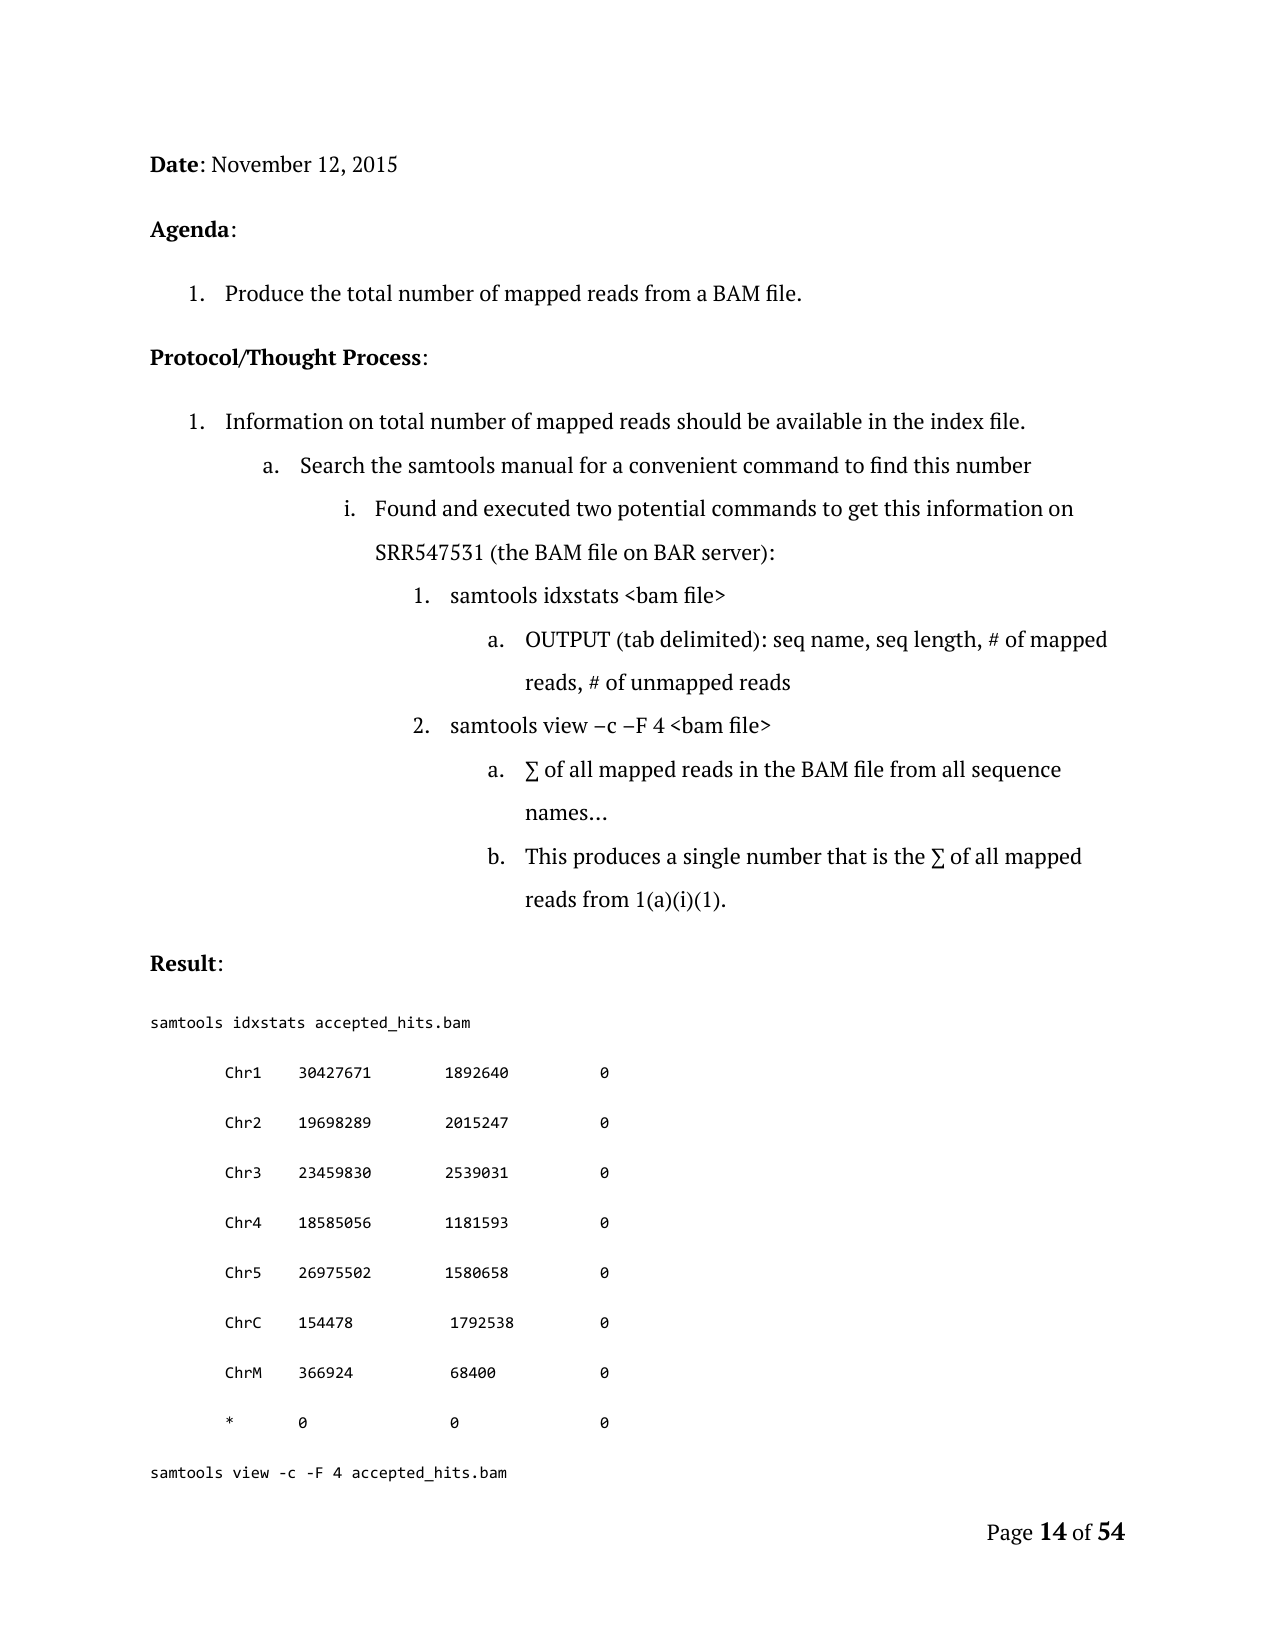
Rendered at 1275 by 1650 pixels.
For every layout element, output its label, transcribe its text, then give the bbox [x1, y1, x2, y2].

text * 0 0 0 [225, 1413, 1125, 1433]
text ChrC 154478 1792538 0 [225, 1313, 1125, 1333]
text Result: [150, 949, 1125, 978]
text samtools idxstats accepted_hits.bam [150, 1013, 1125, 1033]
text Chr3 23459830 2539031 0 [225, 1163, 1125, 1183]
list Found and executed two potential commands to get this information on SRR547531 (the BAM file on BAR server): [356, 494, 1125, 566]
text samtools view -c -F 4 accepted_hits.bam [150, 1463, 1125, 1483]
list Produce the total number of mapped reads from a BAM file. [187, 278, 1125, 307]
text Chr4 18585056 1181593 0 [225, 1213, 1125, 1233]
text Chr1 30427671 1892640 0 [225, 1063, 1125, 1083]
text ChrM 366924 68400 0 [225, 1363, 1125, 1383]
list samtools view –c –F 4 <bam file> [412, 711, 1125, 740]
list ∑ of all mapped reads in the BAM file from all sequence names… [487, 754, 1125, 827]
list OUTPUT (tab delimited): seq name, seq length, # of mapped reads, # of unmapped reads [487, 624, 1125, 697]
list Search the samtools manual for a convenient command to find this number [262, 451, 1125, 479]
text Protocol/Thought Process: [150, 343, 1125, 372]
list Information on total number of mapped reads should be available in the index file. [187, 407, 1125, 436]
text Agenda: [150, 214, 1125, 243]
list This produces a single number that is the ∑ of all mapped reads from 1(a)(i)(1). [487, 841, 1125, 914]
text Chr2 19698289 2015247 0 [225, 1113, 1125, 1133]
list samtools idxstats <bam file> [412, 581, 1125, 610]
text Chr5 26975502 1580658 0 [225, 1263, 1125, 1283]
text Date: November 12, 2015 [150, 150, 1125, 179]
